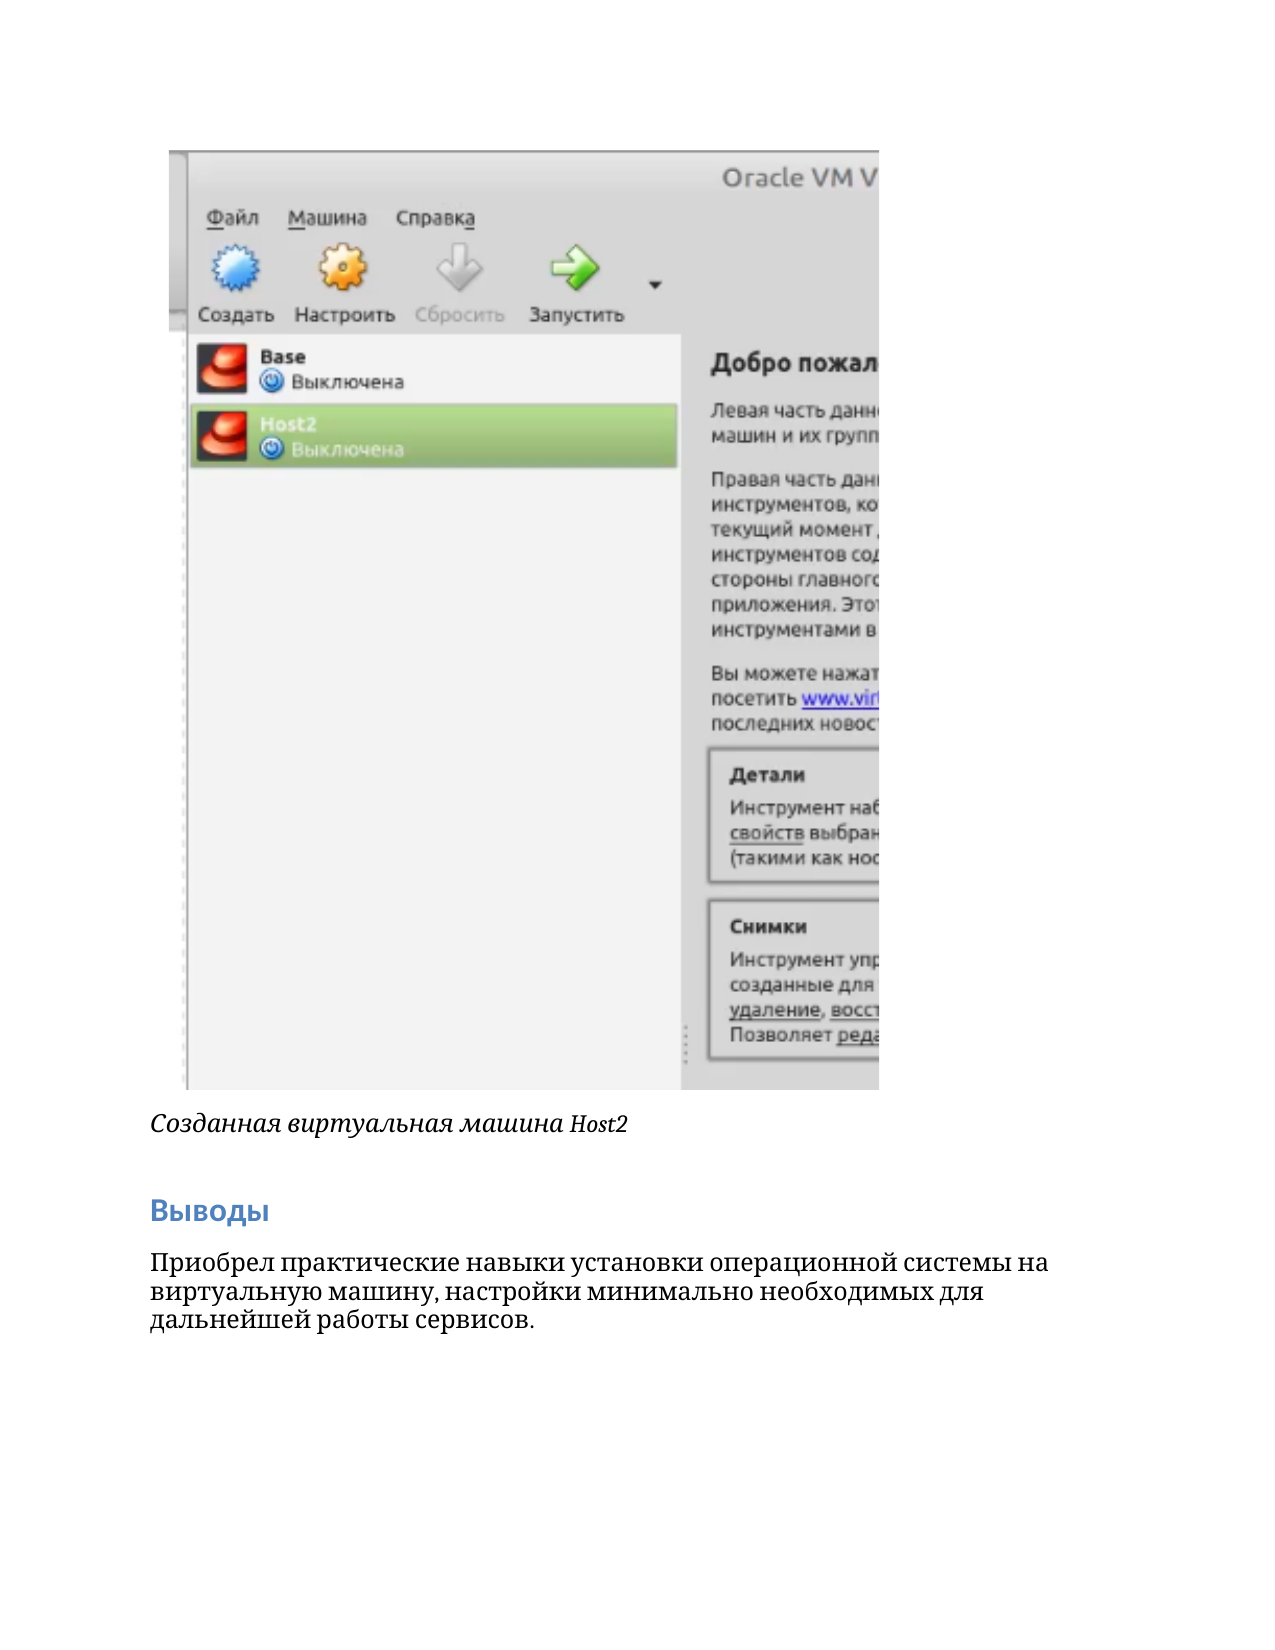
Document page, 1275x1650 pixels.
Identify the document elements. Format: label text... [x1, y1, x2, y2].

text Приобрел практические навыки установки операционной системы на виртуальную машину, настройки минимально необходимых для дальнейшей работы сервисов. [150, 1249, 1125, 1335]
picture [168, 150, 880, 1090]
subtitle Выводы [150, 1189, 1125, 1230]
text Созданная виртуальная машина Host2 [150, 1110, 1125, 1139]
